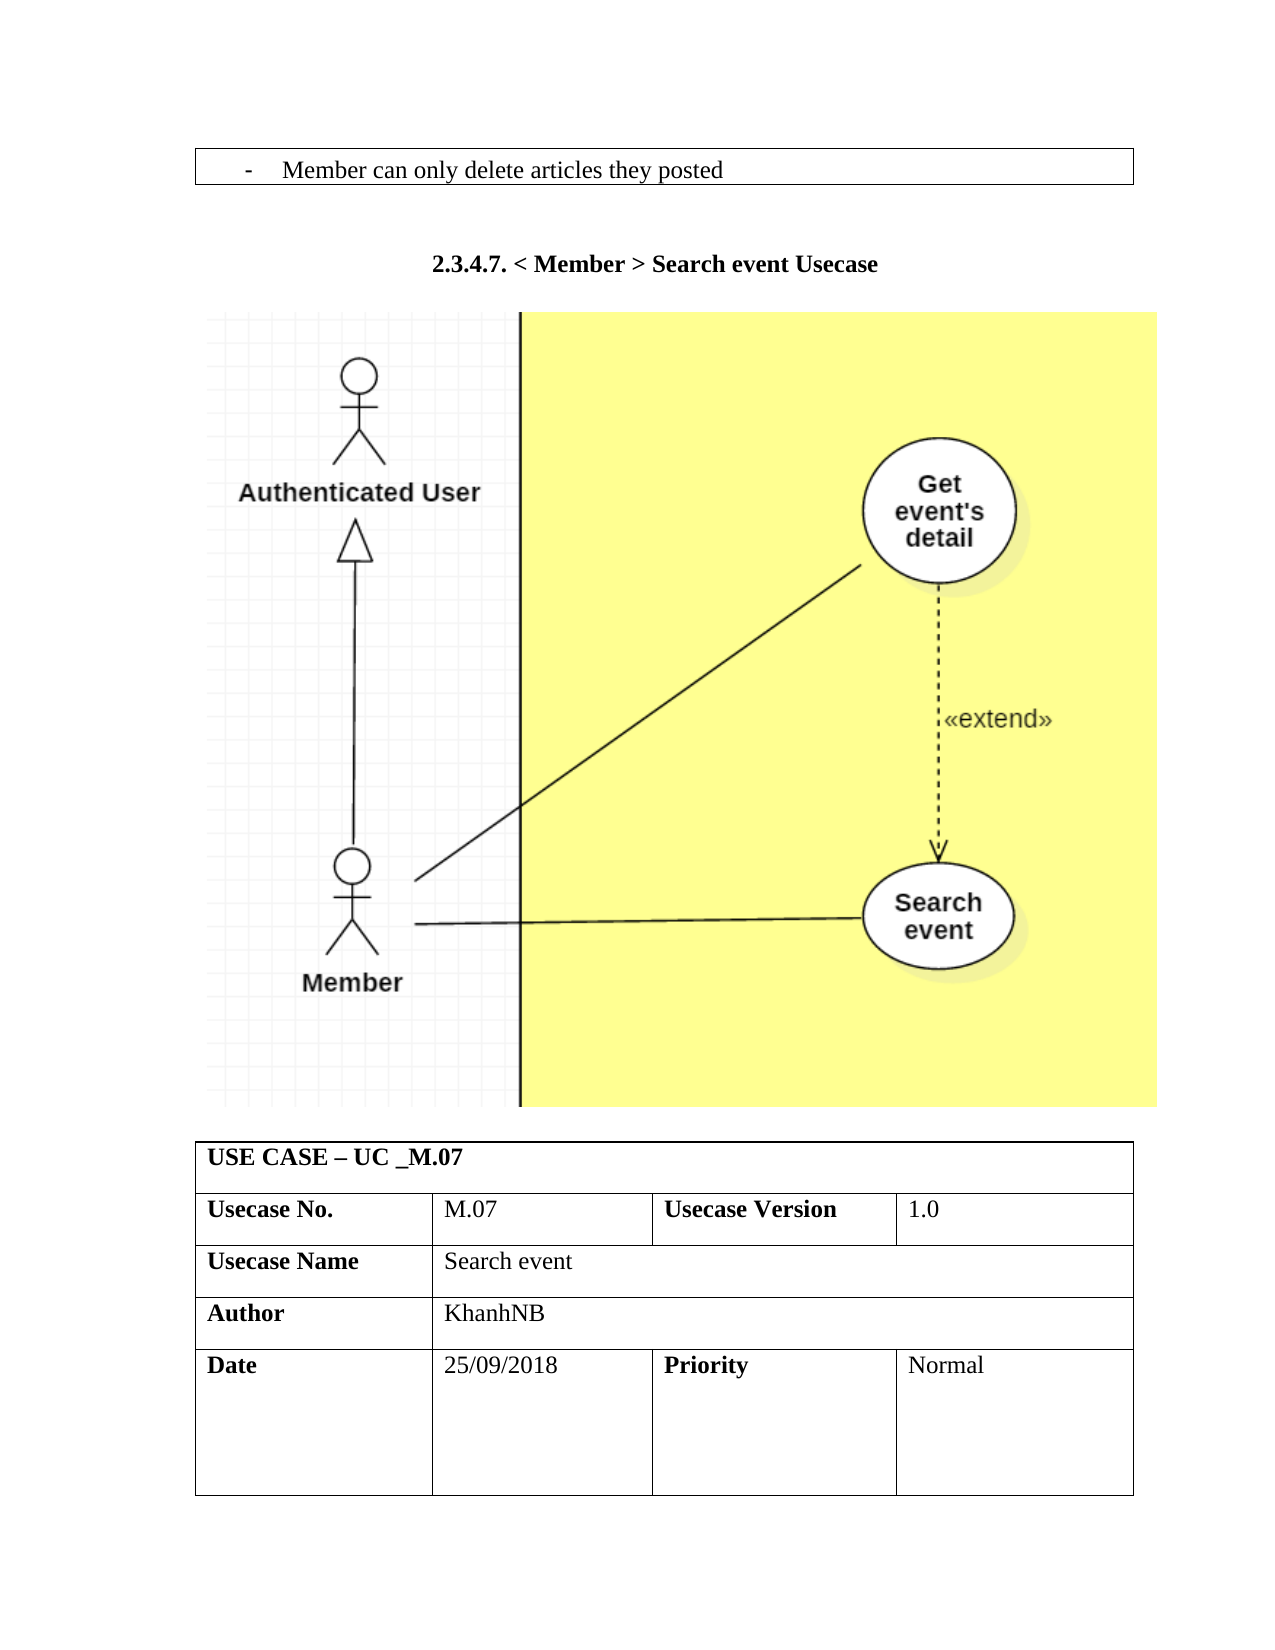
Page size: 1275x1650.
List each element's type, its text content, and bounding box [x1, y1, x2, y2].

table_cell 25/09/2018 [433, 1350, 652, 1495]
table_cell Normal [897, 1350, 1133, 1495]
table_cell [196, 149, 1133, 184]
picture [206, 312, 1157, 1107]
table_cell Search event [433, 1246, 1133, 1297]
table_cell Priority [653, 1350, 896, 1495]
table_cell Usecase No. [196, 1194, 432, 1245]
table_cell Date [196, 1350, 432, 1495]
table_cell KhanhNB [433, 1298, 1133, 1349]
table_cell Usecase Version [653, 1194, 896, 1245]
table_cell 1.0 [897, 1194, 1133, 1245]
text 2.3.4.7. < Member > Search event Usecase [357, 249, 1157, 278]
table_cell Author [196, 1298, 432, 1349]
table_cell M.07 [433, 1194, 652, 1245]
table_cell Usecase Name [196, 1246, 432, 1297]
table_header USE CASE – UC _M.07 [196, 1143, 1133, 1193]
